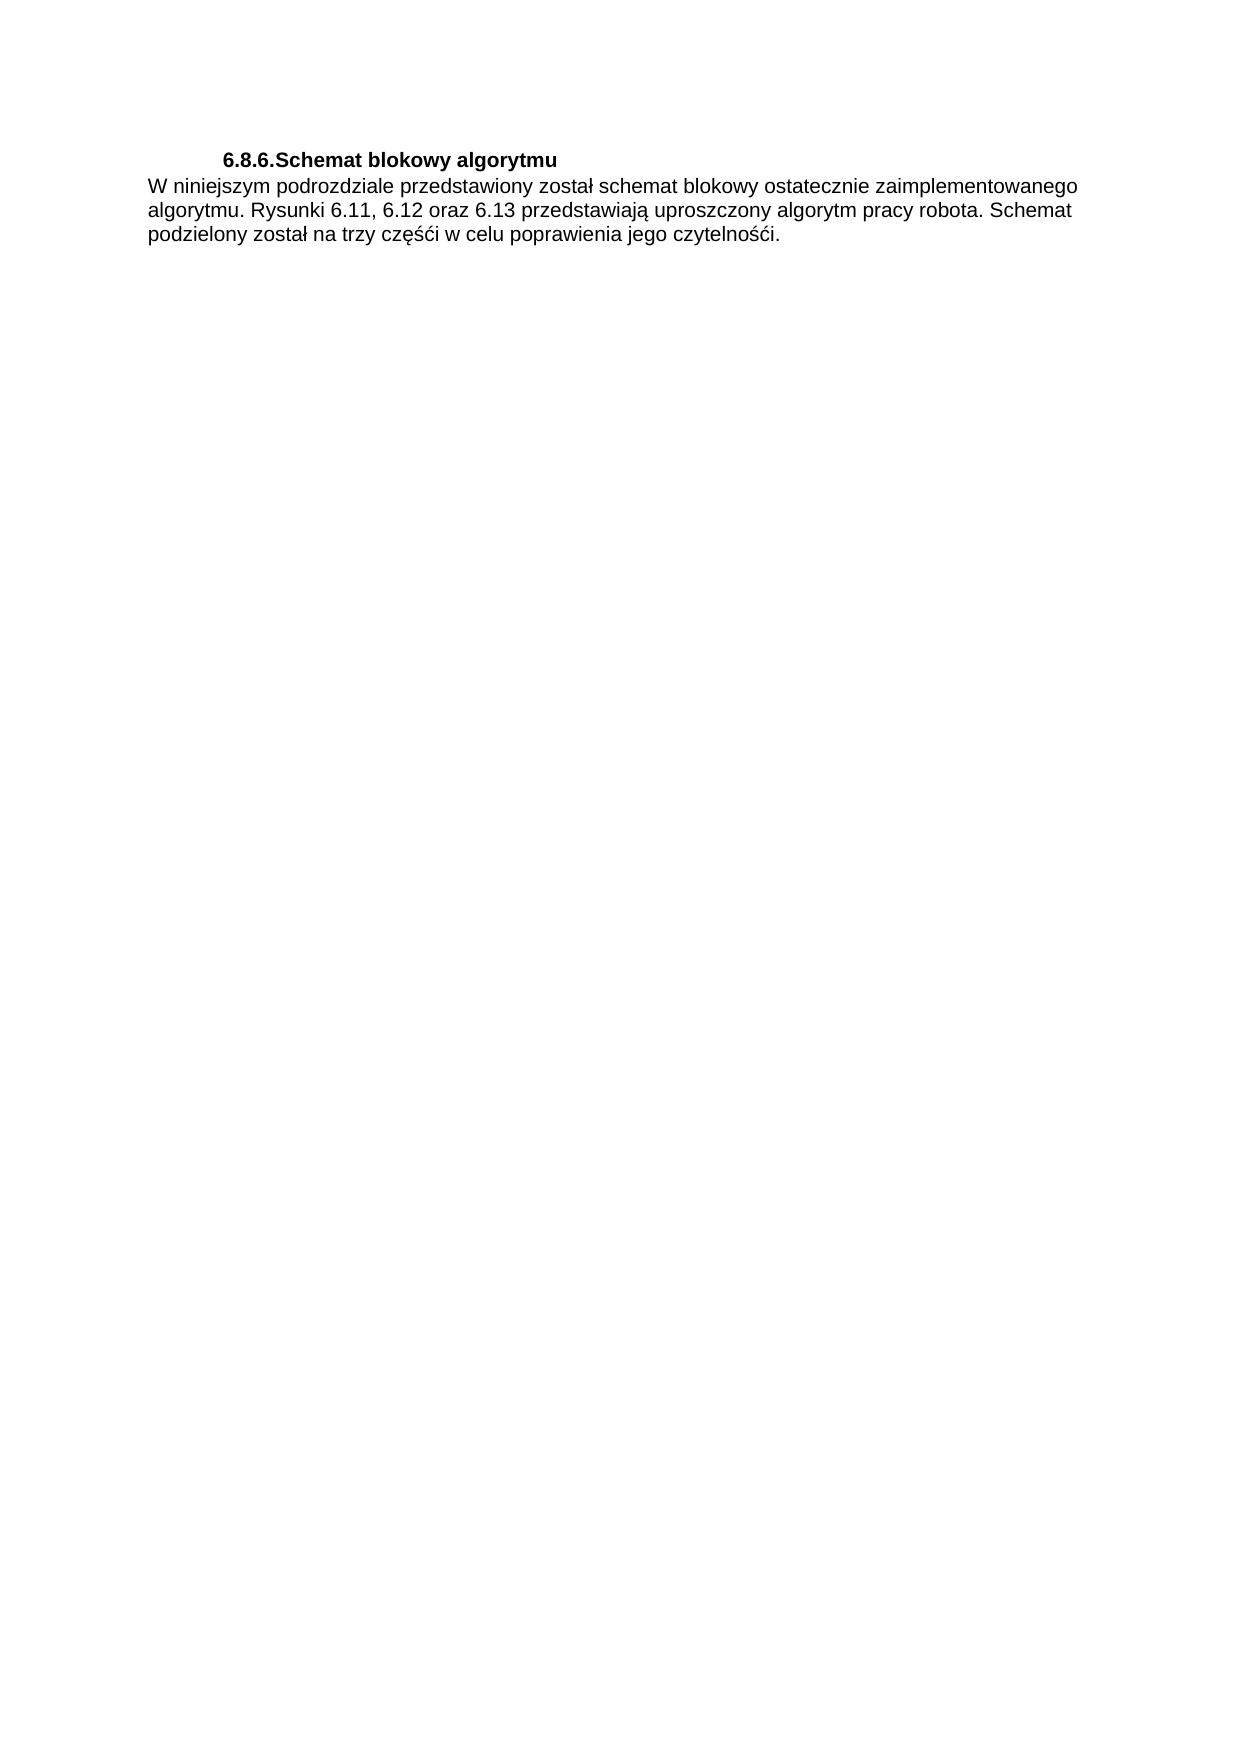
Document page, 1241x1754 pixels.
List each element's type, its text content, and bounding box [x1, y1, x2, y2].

text W niniejszym podrozdziale przedstawiony został schemat blokowy ostatecznie zaimplementowanego algorytmu. Rysunki 6.11, 6.12 oraz 6.13 przedstawiają uproszczony algorytm pracy robota. Schemat podzielony został na trzy częśći w celu poprawienia jego czytelnośći. [148, 173, 1093, 245]
subtitle Schemat blokowy algorytmu [223, 148, 1093, 172]
